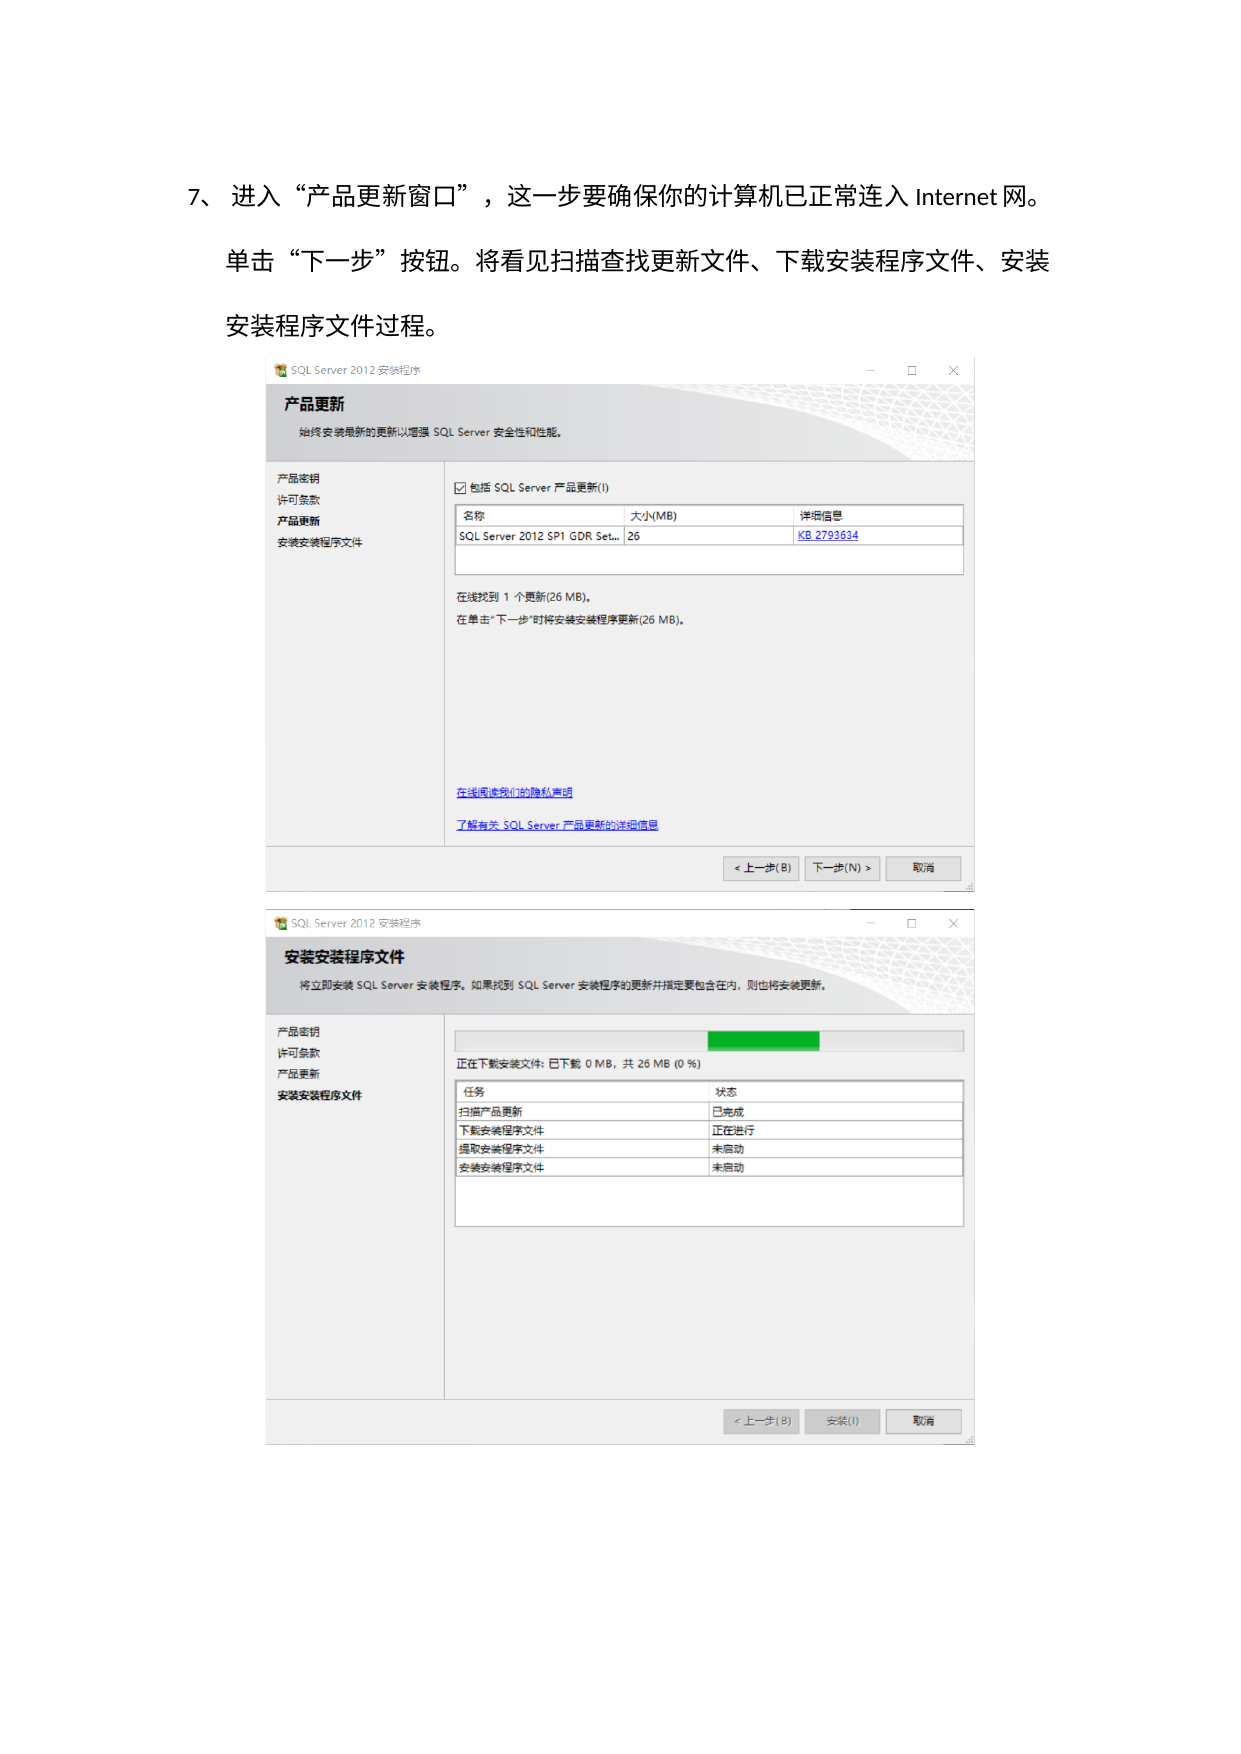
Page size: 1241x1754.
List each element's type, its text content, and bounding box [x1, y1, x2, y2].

picture [265, 357, 975, 892]
list 进入“产品更新窗口”，这一步要确保你的计算机已正常连入Internet网。单击“下一步”按钮。将看见扫描查找更新文件、下载安装程序文件、安装安装程序文件过程。 [187, 162, 1053, 357]
picture [265, 909, 975, 1445]
